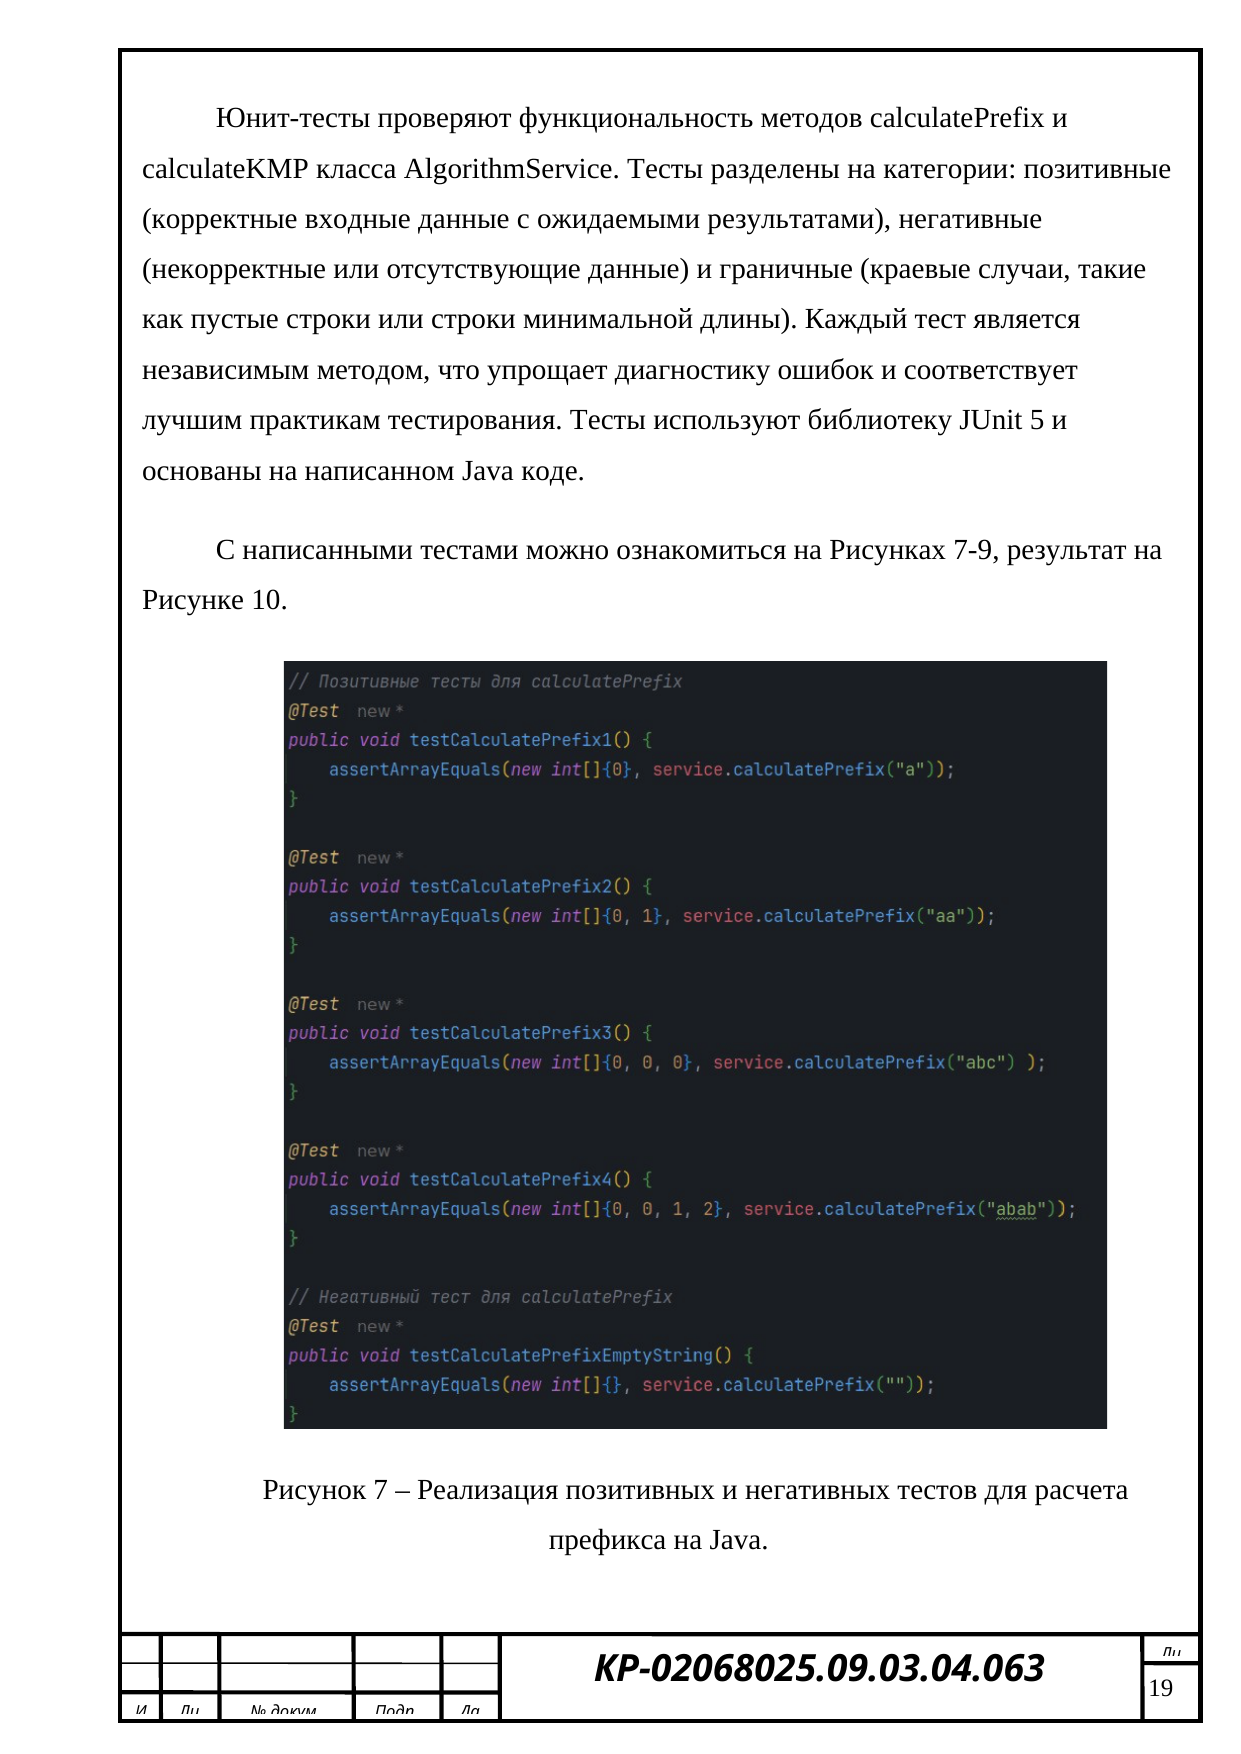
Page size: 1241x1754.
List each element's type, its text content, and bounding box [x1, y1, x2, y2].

text С написанными тестами можно ознакомиться на Рисунках 7-9, результат на Рисунке 10. [142, 532, 1175, 616]
text Рисунок 7 – Реализация позитивных и негативных тестов для расчета префикса на Java. [142, 1472, 1175, 1556]
picture [283, 661, 1108, 1429]
text Юнит-тесты проверяют функциональность методов calculatePrefix и calculateKMP класса AlgorithmService. Тесты разделены на категории: позитивные (корректные входные данные с ожидаемыми результатами), негативные (некорректные или отсутствующие данные) и граничные (краевые случаи, такие как пустые строки или строки минимальной длины). Каждый тест является независимым методом, что упрощает диагностику ошибок и соответствует лучшим практикам тестирования. Тесты используют библиотеку JUnit 5 и основаны на написанном Java коде. [142, 100, 1175, 486]
